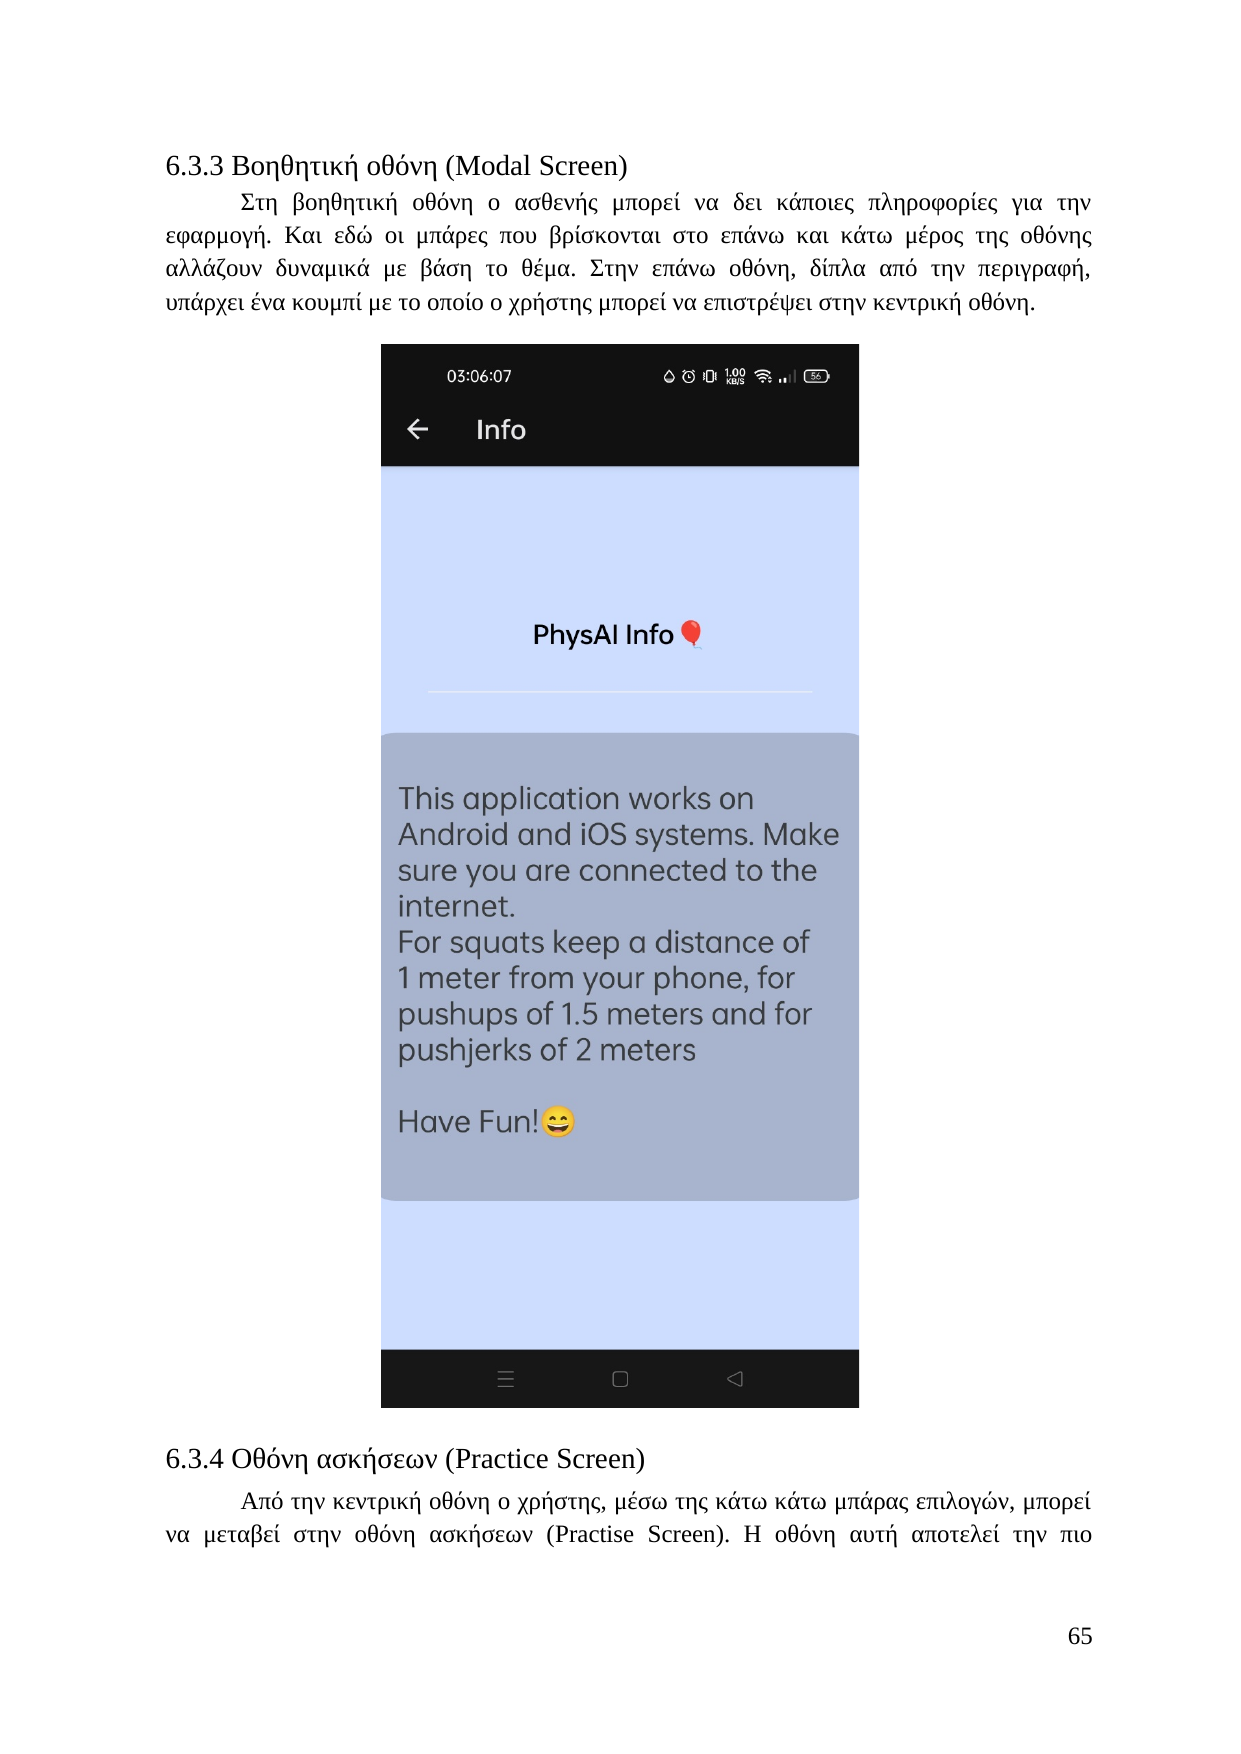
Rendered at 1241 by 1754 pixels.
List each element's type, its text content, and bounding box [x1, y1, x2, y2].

subtitle 6.3.3 Βοηθητική οθόνη (Modal Screen) [165, 148, 1092, 181]
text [165, 1486, 1092, 1548]
picture [381, 344, 860, 1408]
text Στη βοηθητική οθόνη ο ασθενής μπορεί να δει κάποιες πληροφορίες για την εφαρμογή. Και εδώ οι μπάρες που βρίσκονται στο επάνω και κάτω μέρος της οθόνης αλλάζουν δυναμικά με βάση το θέμα. Στην επάνω οθόνη, δίπλα από την περιγραφή, υπάρχει ένα κουμπί με το οποίο ο χρήστης μπορεί να επιστρέψει στην κεντρική οθόνη. [165, 187, 1092, 315]
